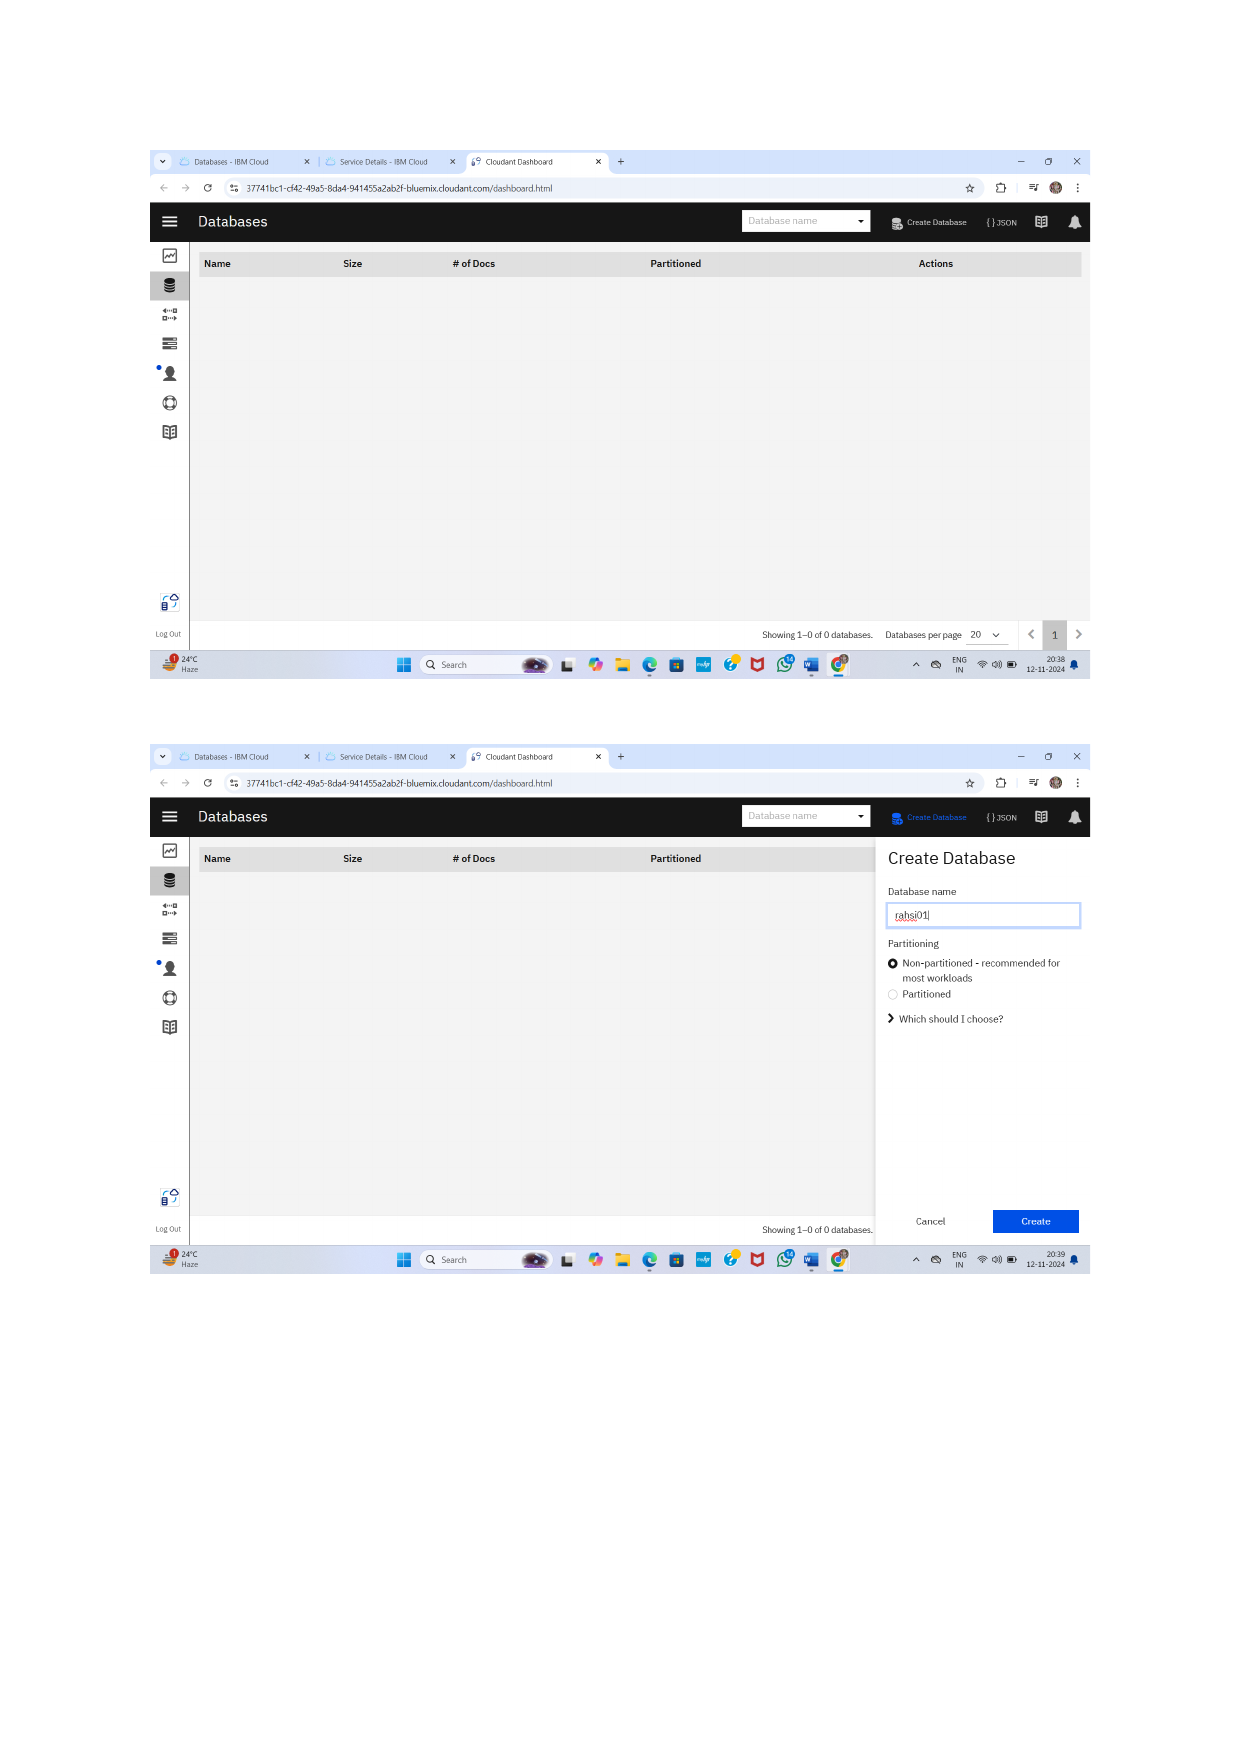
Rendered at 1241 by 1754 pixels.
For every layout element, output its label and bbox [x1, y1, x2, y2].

picture [150, 150, 1091, 679]
picture [150, 744, 1091, 1274]
